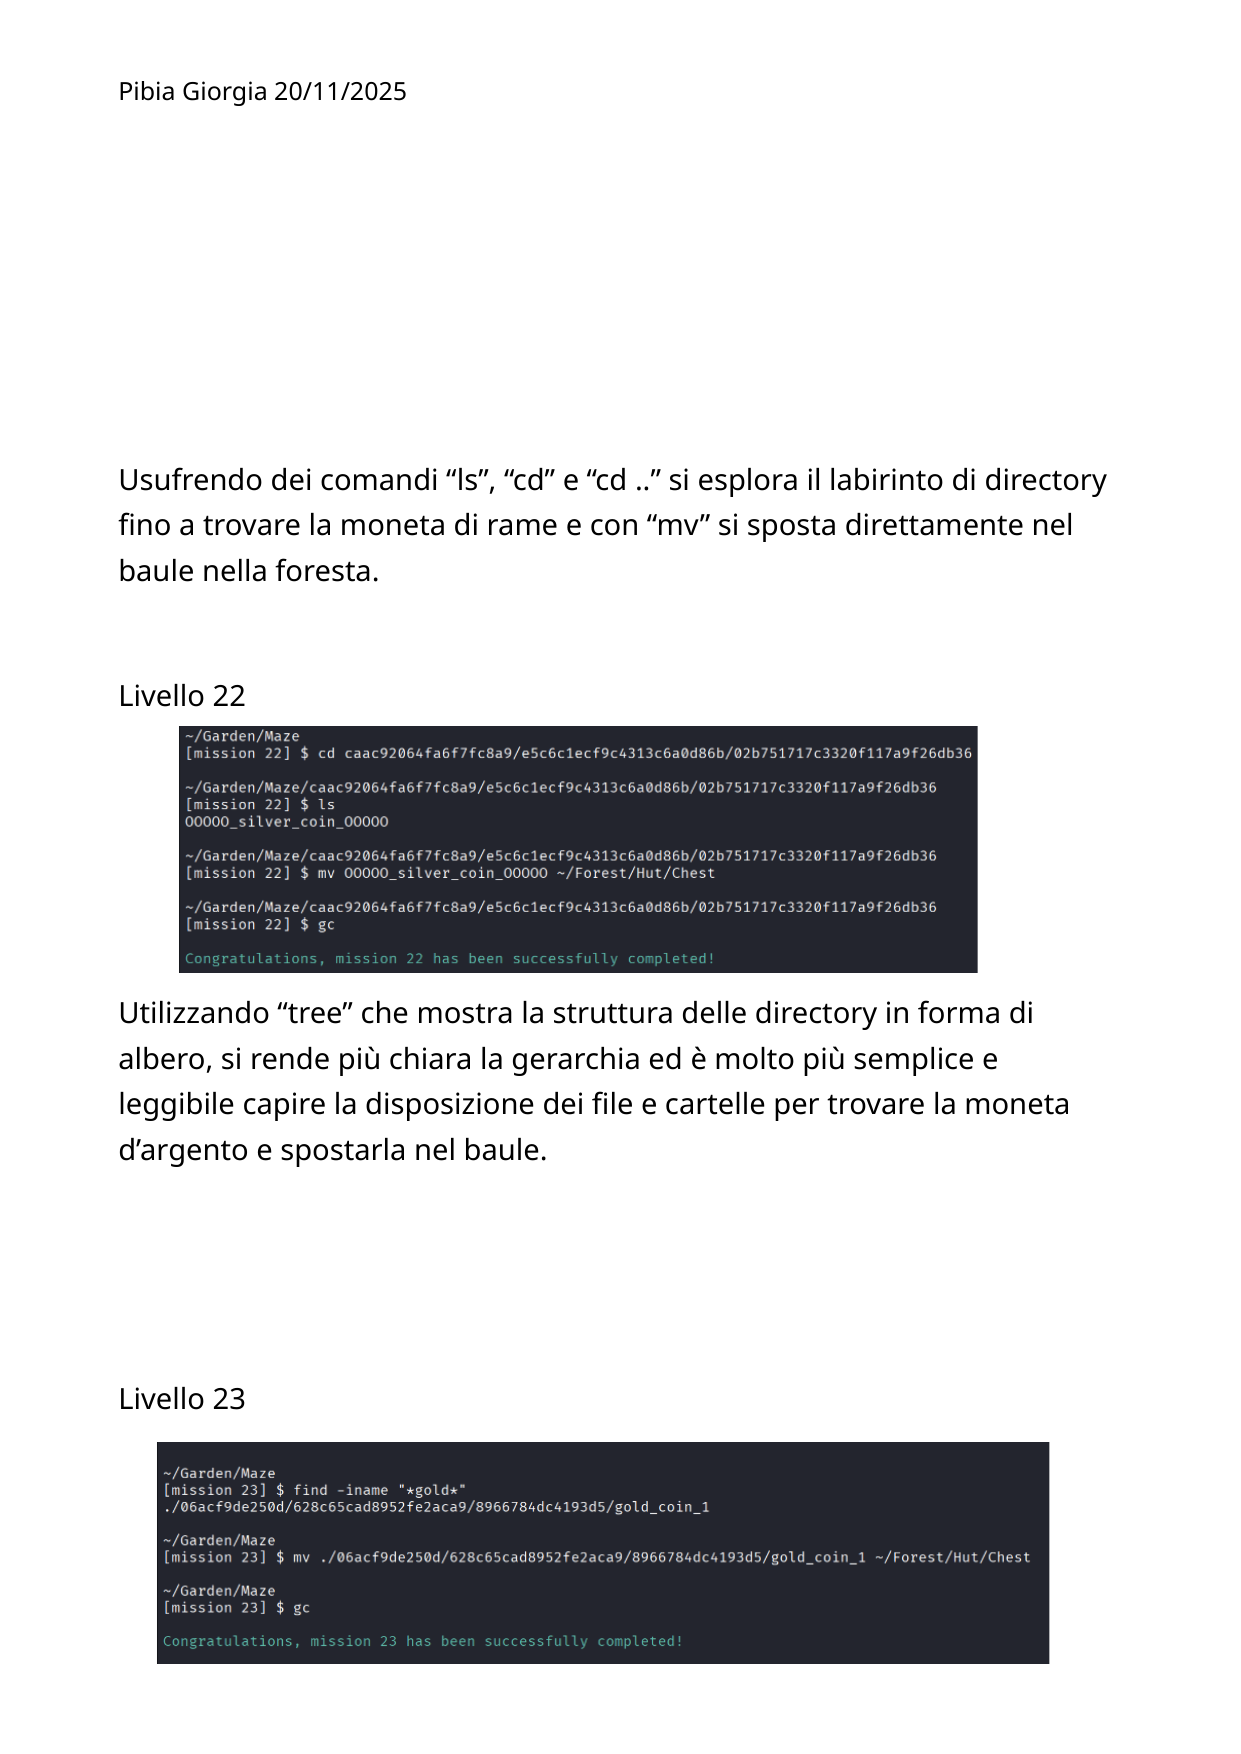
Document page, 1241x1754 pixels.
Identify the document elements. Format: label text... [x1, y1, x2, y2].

picture [156, 1442, 1050, 1664]
text Livello 23 [118, 1378, 1122, 1418]
text Usufrendo dei comandi “ls”, “cd” e “cd ..” si esplora il labirinto di directory fino a trovare la moneta di rame e con “mv” si sposta direttamente nel baule nella foresta. [118, 459, 1122, 590]
picture [178, 726, 978, 973]
text Livello 22 [118, 675, 1122, 714]
